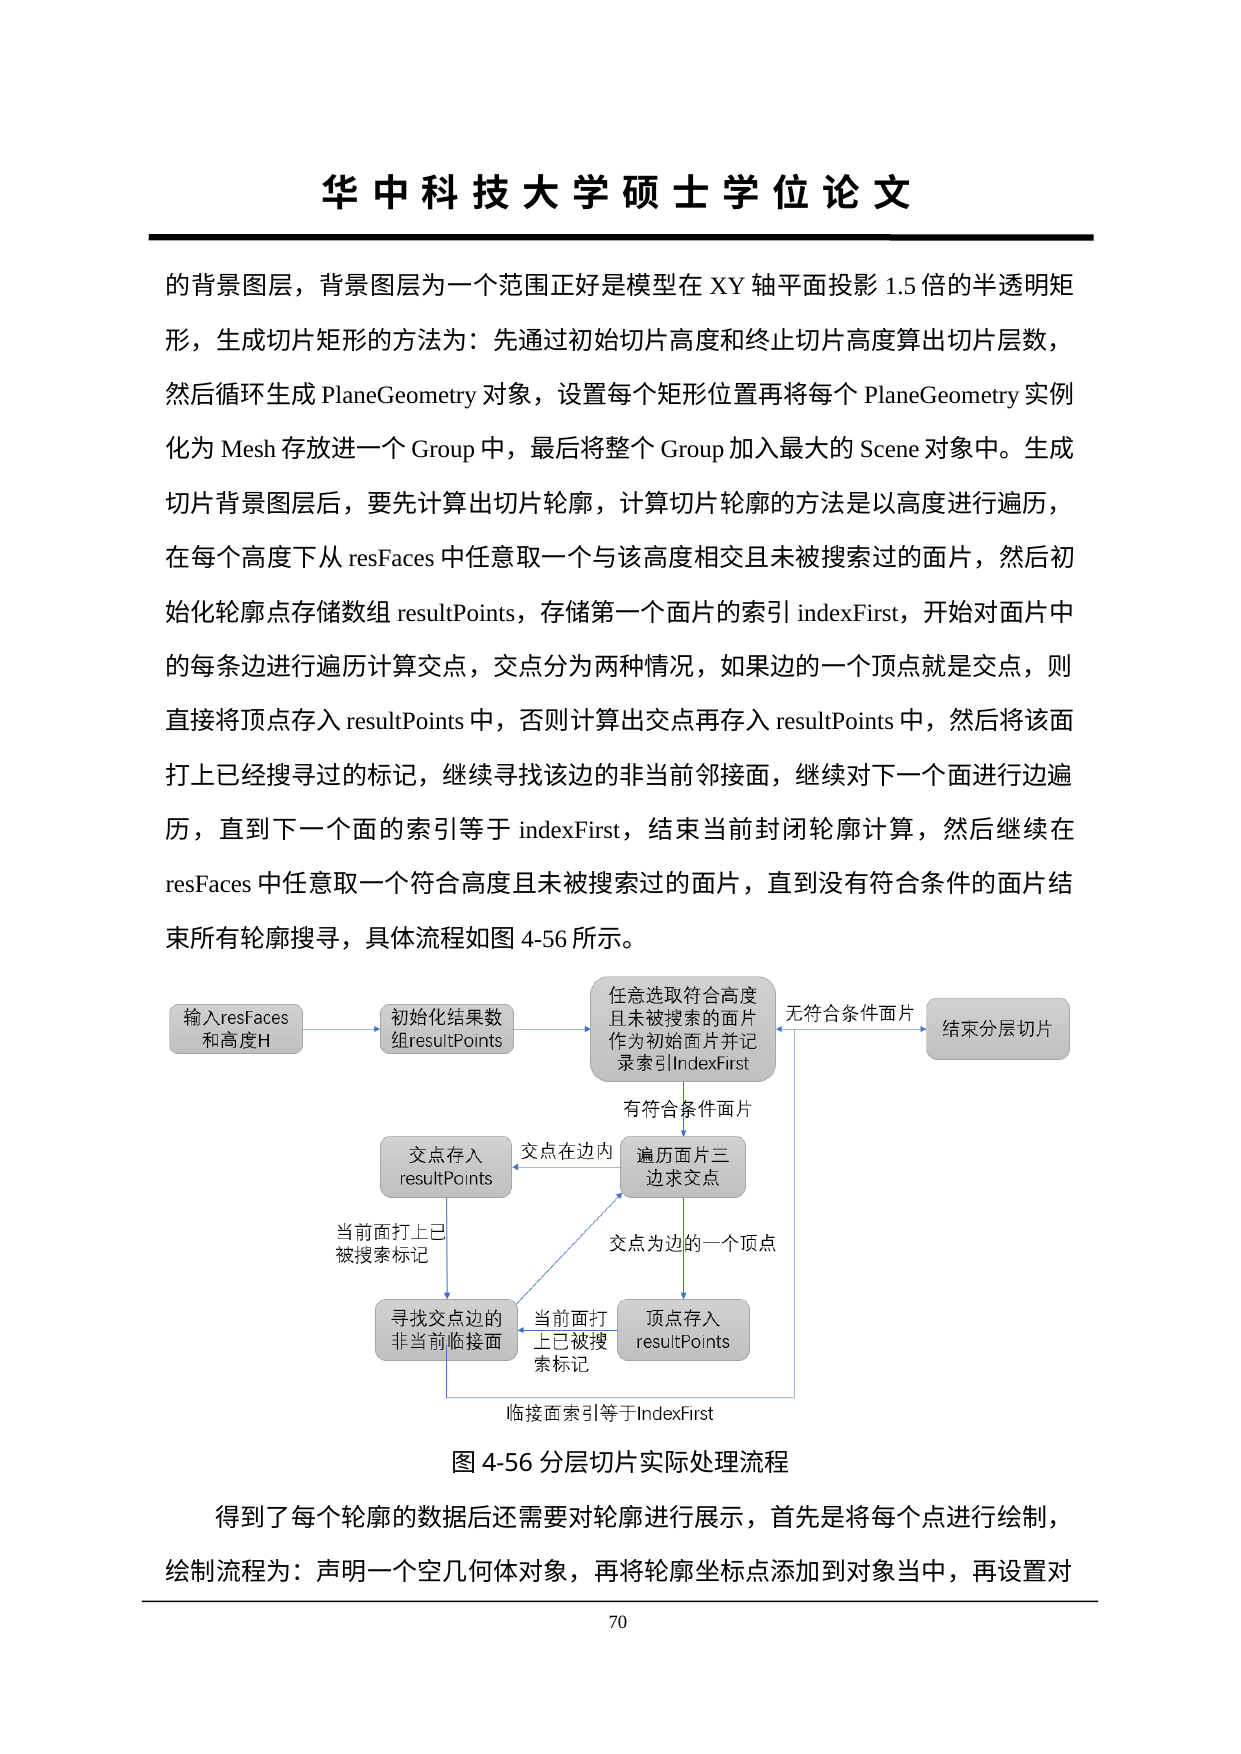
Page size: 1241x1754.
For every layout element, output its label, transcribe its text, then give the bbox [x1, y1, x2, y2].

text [165, 1497, 1075, 1588]
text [165, 266, 1075, 954]
picture [165, 972, 1075, 1429]
